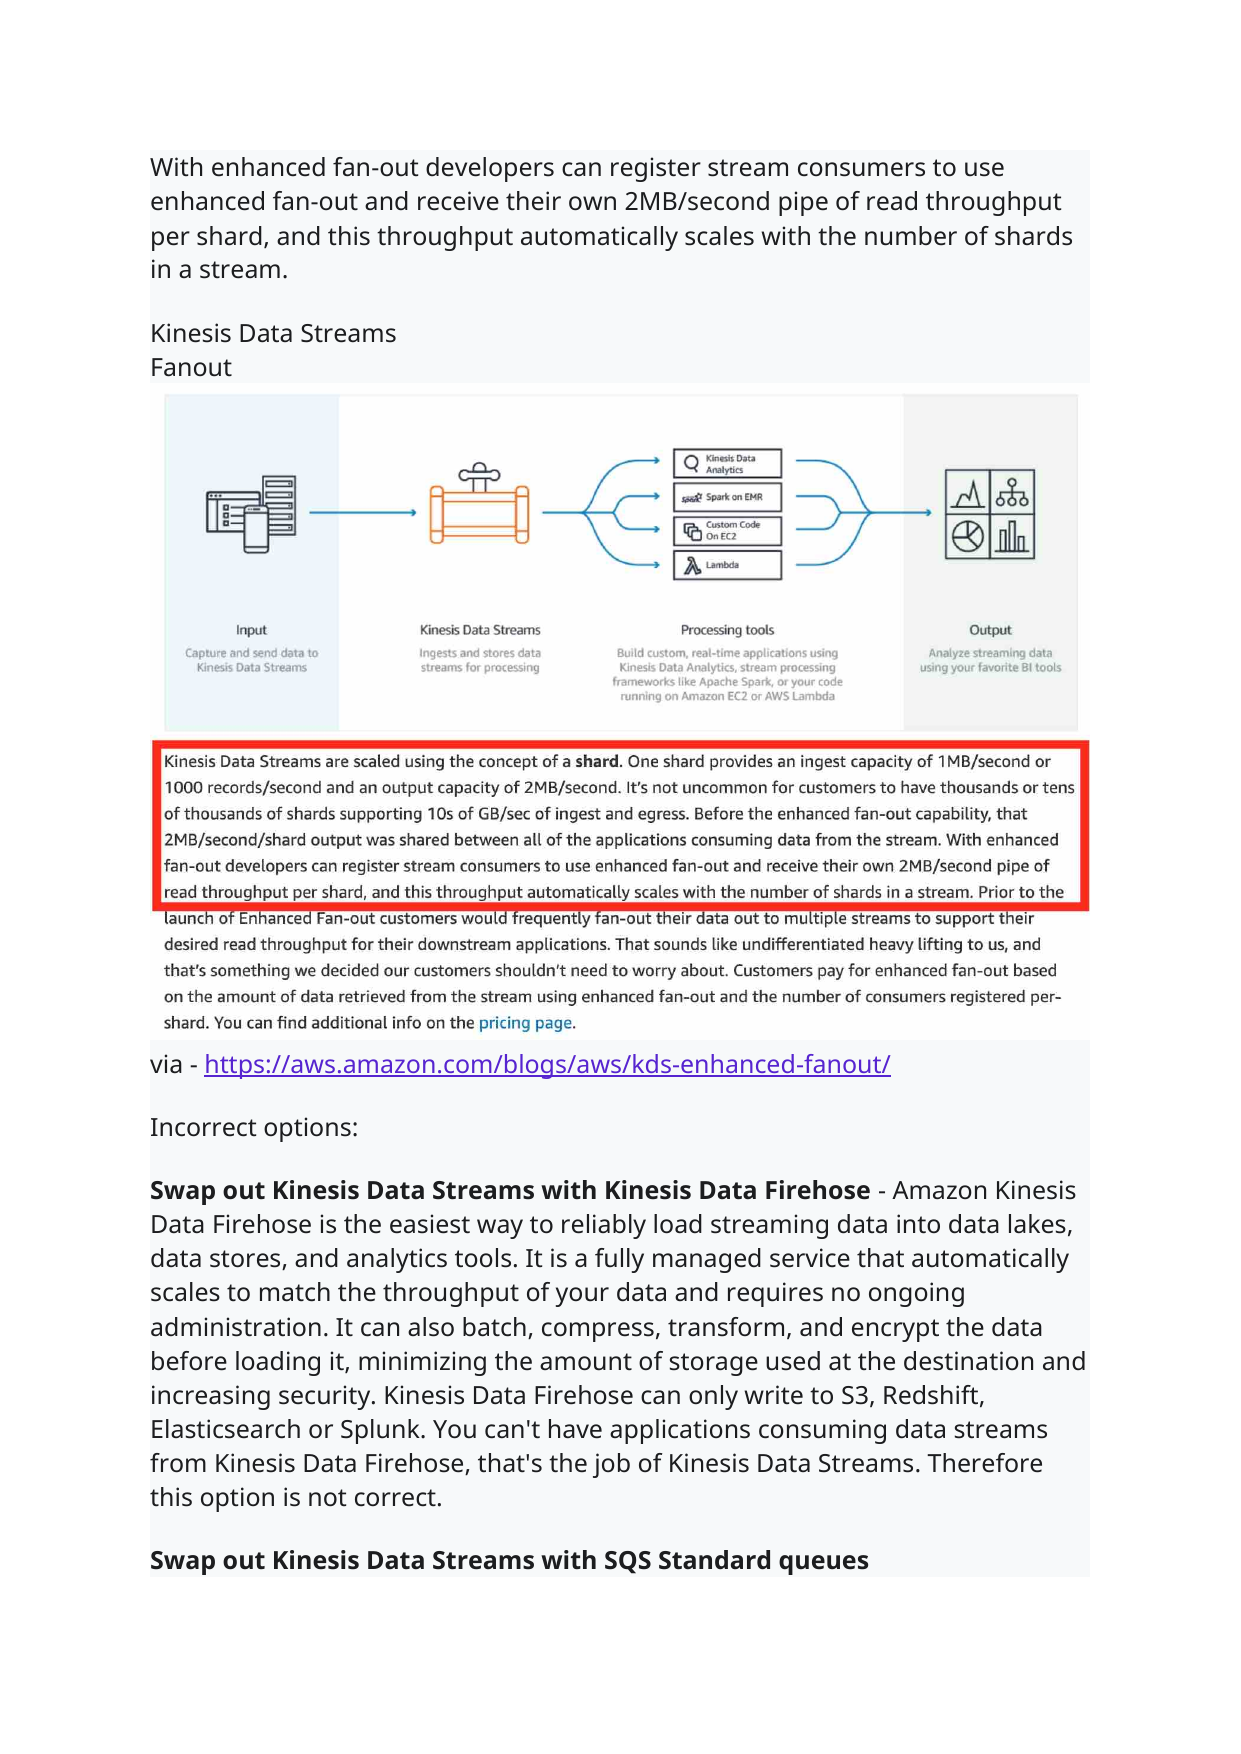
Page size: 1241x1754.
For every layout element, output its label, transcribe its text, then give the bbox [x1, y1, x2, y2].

text Kinesis Data Streams Fanout via - https://aws.amazon.com/blogs/aws/kds-enhanced-fanout/ [150, 1040, 1090, 1081]
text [150, 150, 1090, 286]
text Incorrect options: [150, 1110, 1090, 1144]
picture [150, 383, 1091, 1040]
text Swap out Kinesis Data Streams with Kinesis Data Firehose - Amazon Kinesis Data Firehose is the easiest way to reliably load streaming data into data lakes, data stores, and analytics tools. It is a fully managed service that automatically scales to match the throughput of your data and requires no ongoing administration. It can also batch, compress, transform, and encrypt the data before loading it, minimizing the amount of storage used at the destination and increasing security. Kinesis Data Firehose can only write to S3, Redshift, Elasticsearch or Splunk. You can't have applications consuming data streams from Kinesis Data Firehose, that's the job of Kinesis Data Streams. Therefore this option is not correct. [150, 1173, 1090, 1513]
text Kinesis Data Streams Fanout via - https://aws.amazon.com/blogs/aws/kds-enhanced-fanout/ [150, 315, 1090, 383]
text Swap out Kinesis Data Streams with SQS Standard queues [150, 1543, 1090, 1577]
